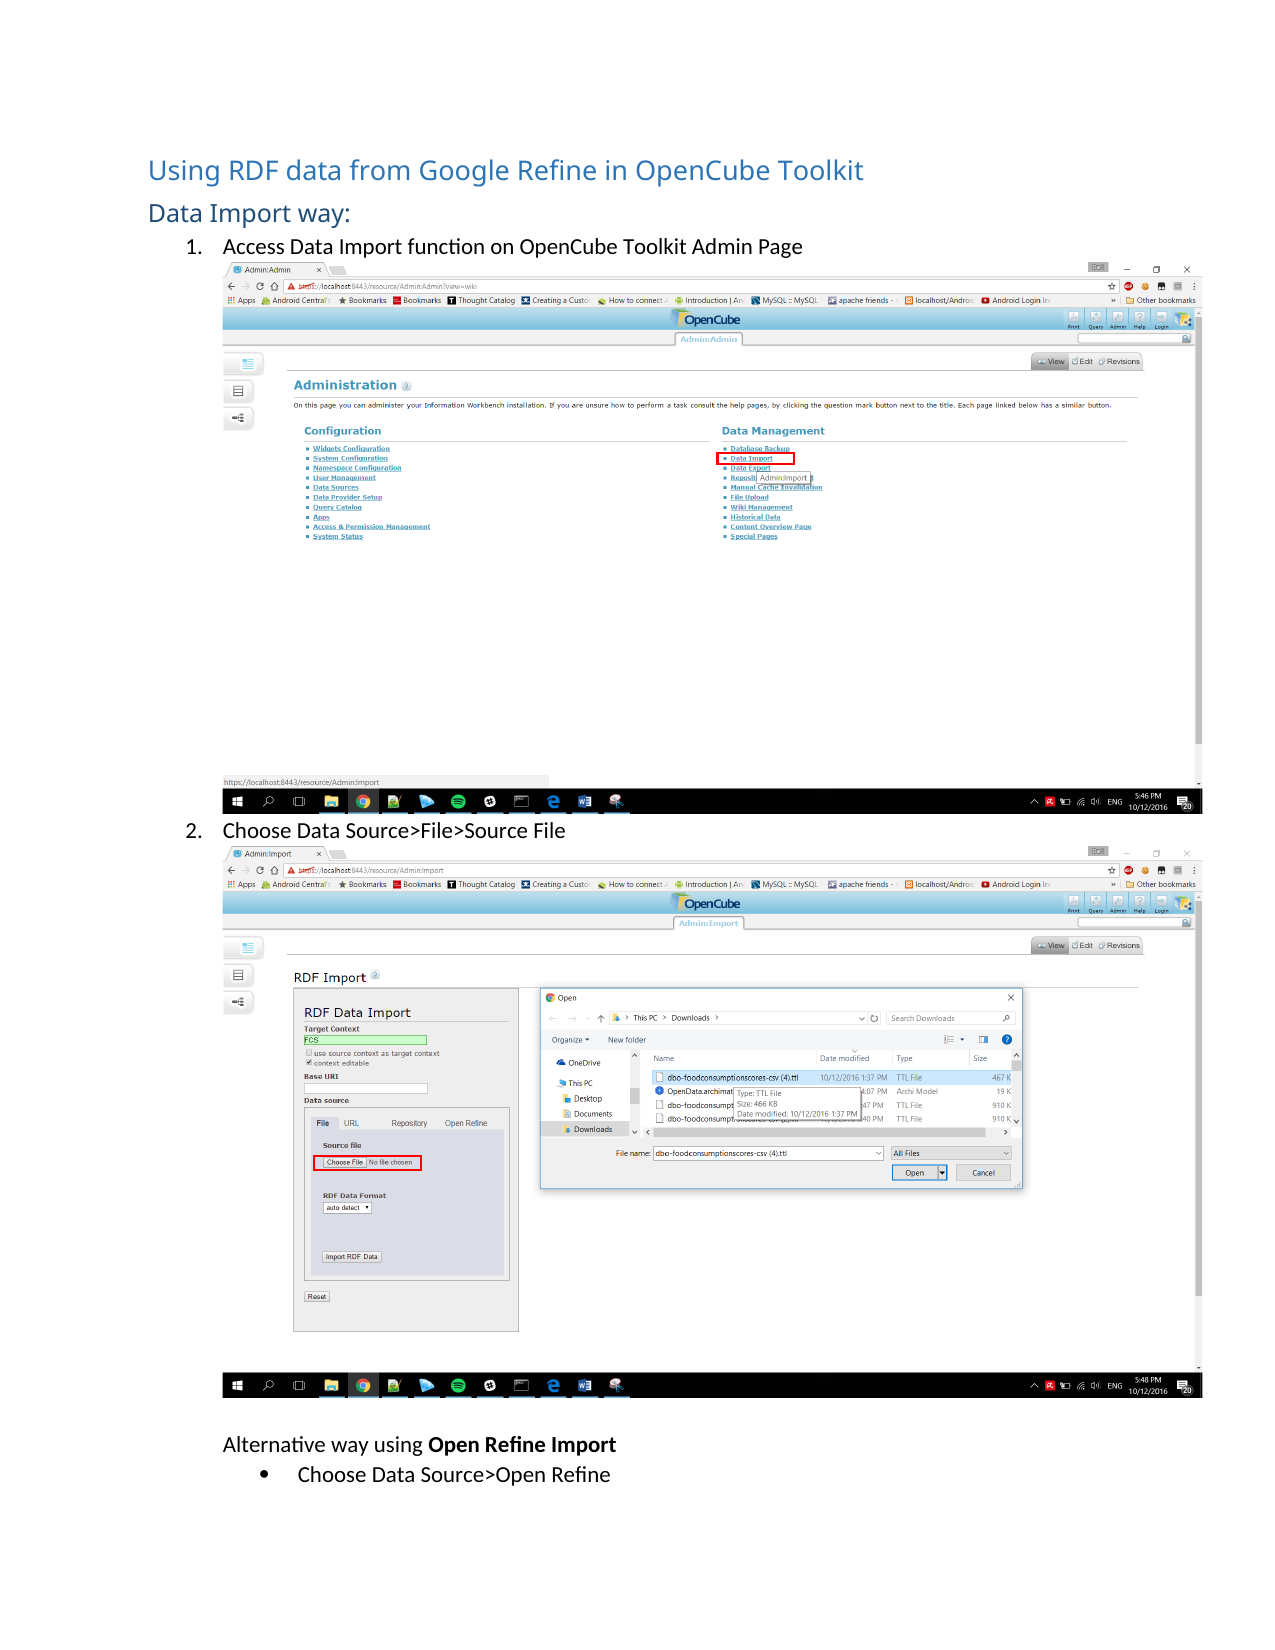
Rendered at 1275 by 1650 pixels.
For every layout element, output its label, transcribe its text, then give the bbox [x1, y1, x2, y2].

list Choose Data Source>File>Source File [185, 816, 1127, 844]
list Access Data Import function on OpenCube Toolkit Admin Page [185, 232, 1127, 261]
list Choose Data Source>Open Refine [260, 1460, 1127, 1488]
subtitle Using RDF data from Google Refine in OpenCube Toolkit [148, 152, 1127, 189]
picture [222, 846, 1203, 1398]
subtitle Data Import way: [148, 196, 1127, 230]
list Alternative way using Open Refine Import [223, 1430, 1127, 1458]
picture [222, 262, 1203, 814]
